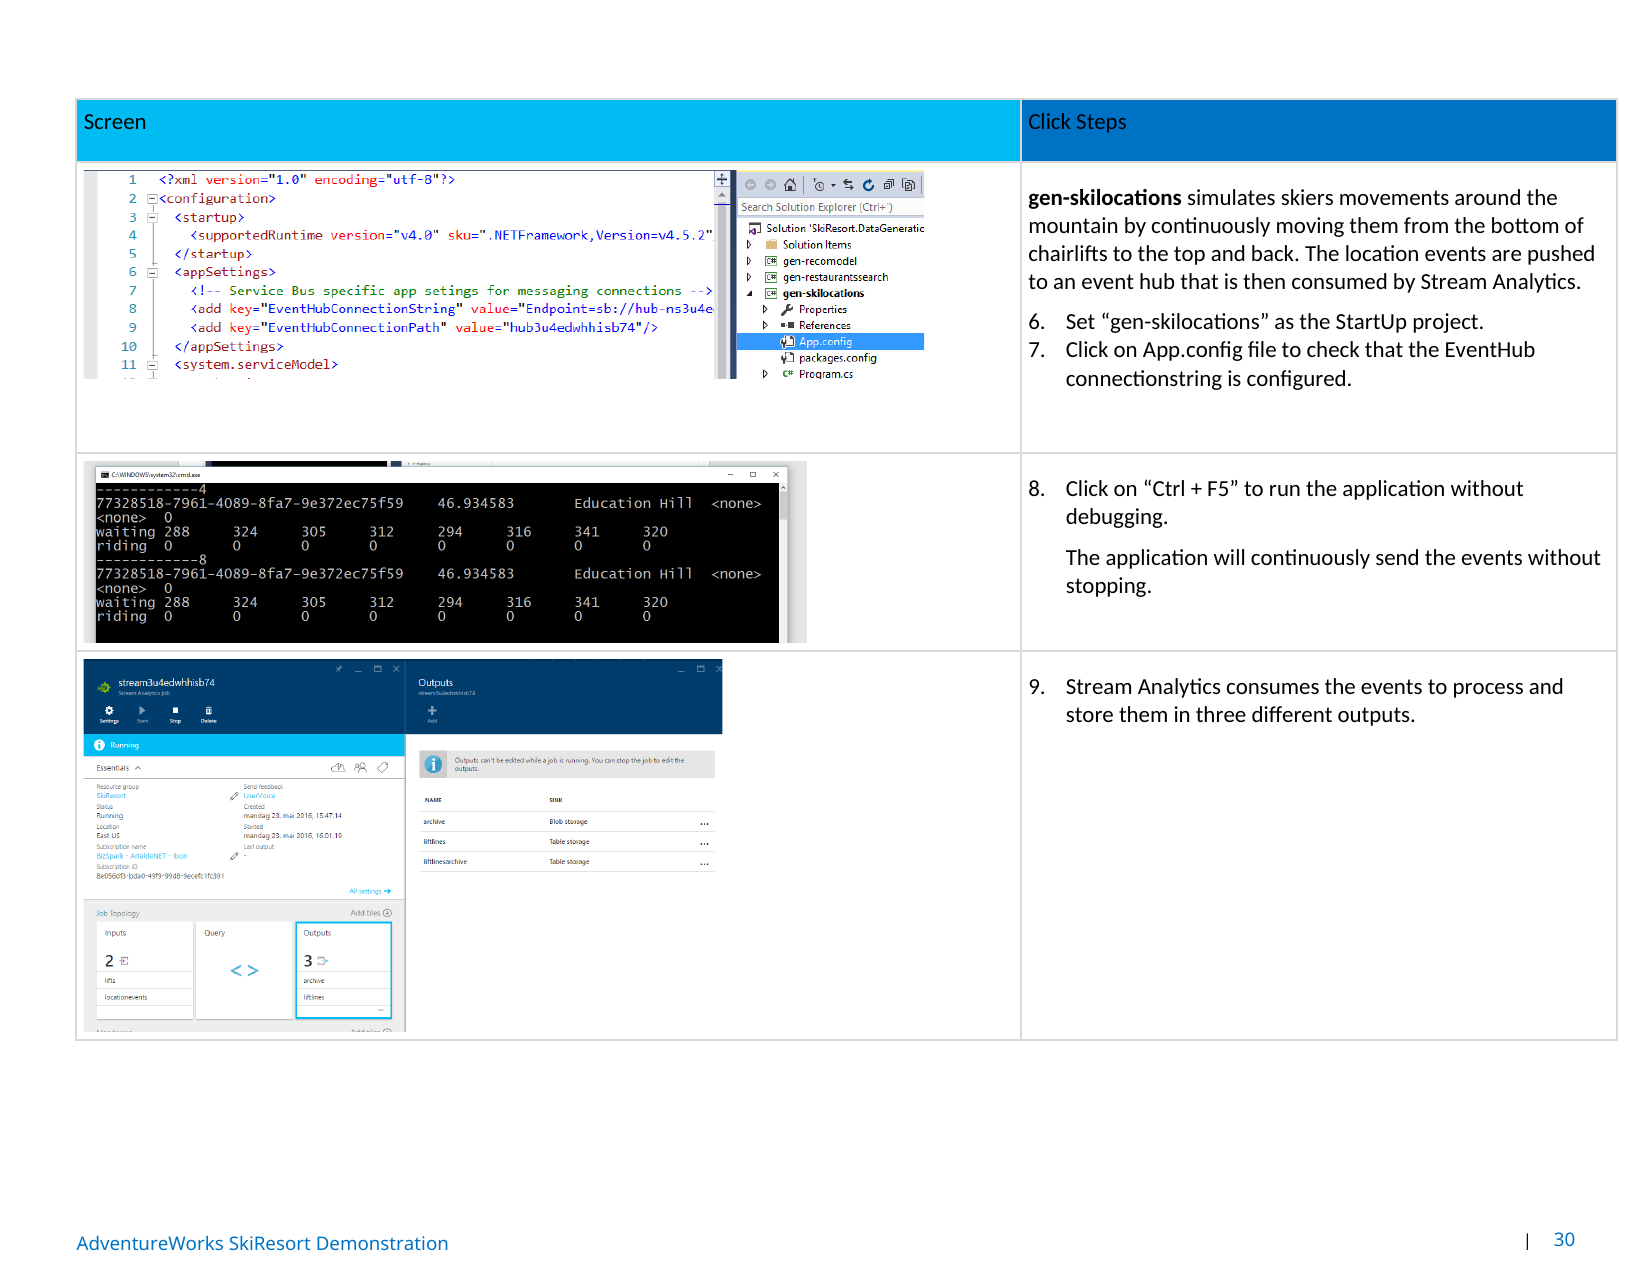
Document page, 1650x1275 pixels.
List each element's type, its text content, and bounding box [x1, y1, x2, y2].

table_cell [77, 454, 1020, 650]
table_header Click Steps [1022, 100, 1616, 161]
table_cell [77, 652, 1020, 1039]
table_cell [1022, 652, 1616, 1039]
picture [83, 461, 807, 643]
table_cell Click on “Ctrl + F5” to run the application without debugging. The application will continuously send the events without stopping. [1022, 454, 1616, 650]
table_cell gen-skilocations simulates skiers movements around the mountain by continuously moving them from the bottom of chairlifts to the top and back. The location events are pushed to an event hub that is then consumed by Stream Analytics. Set “gen-skilocations” as the StartUp project. Click on App.config file to check that the EventHub connectionstring is configured. [1022, 163, 1616, 452]
picture [95, 740, 104, 750]
picture [83, 170, 925, 379]
table_header Screen [77, 100, 1020, 161]
table_cell [77, 163, 1020, 452]
picture [83, 659, 723, 1032]
